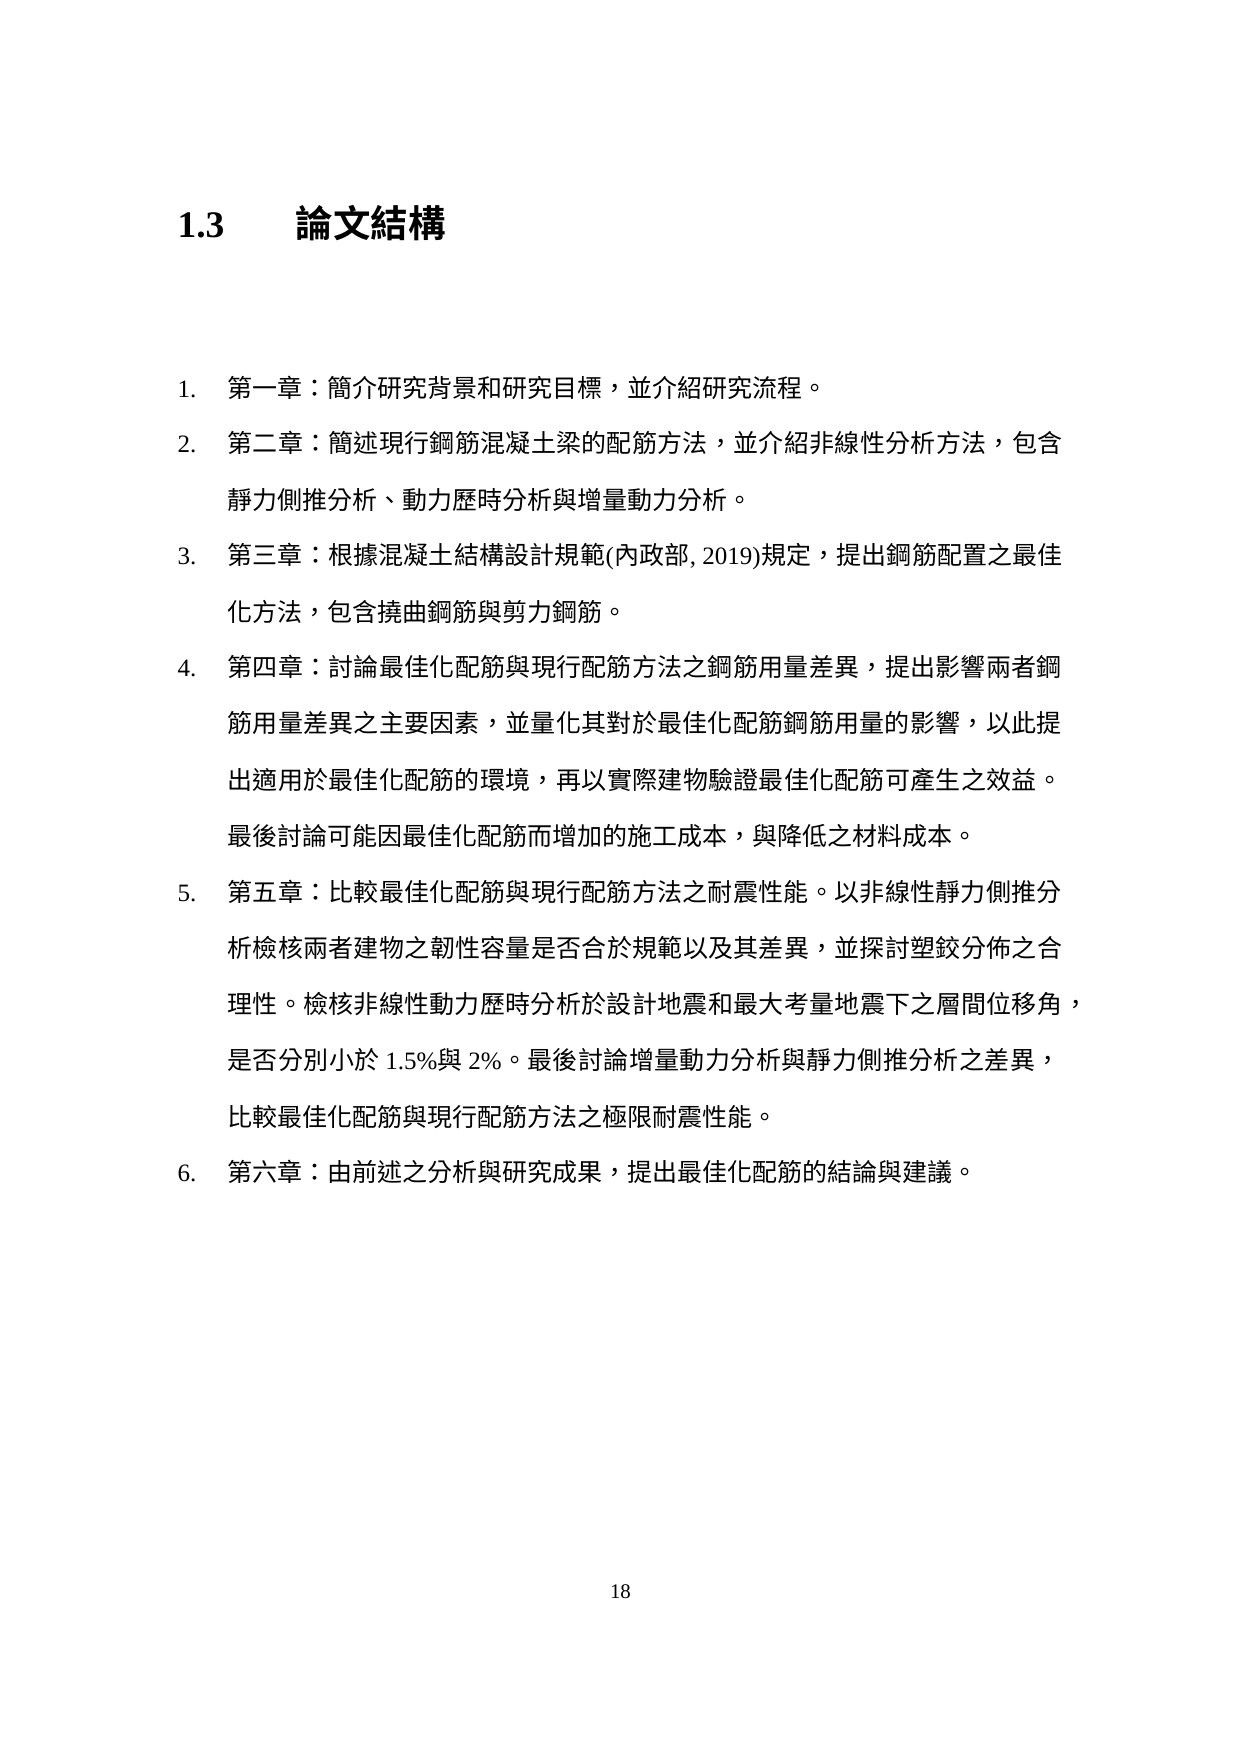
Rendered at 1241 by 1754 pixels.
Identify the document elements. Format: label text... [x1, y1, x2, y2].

list 第四章：討論最佳化配筋與現行配筋方法之鋼筋用量差異，提出影響兩者鋼筋用量差異之主要因素，並量化其對於最佳化配筋鋼筋用量的影響，以此提出適用於最佳化配筋的環境，再以實際建物驗證最佳化配筋可產生之效益。最後討論可能因最佳化配筋而增加的施工成本，與降低之材料成本。 [177, 647, 1063, 853]
list 第五章：比較最佳化配筋與現行配筋方法之耐震性能。以非線性靜力側推分析檢核兩者建物之韌性容量是否合於規範以及其差異，並探討塑鉸分佈之合理性。檢核非線性動力歷時分析於設計地震和最大考量地震下之層間位移角，是否分別小於1.5%與2%。最後討論增量動力分析與靜力側推分析之差異，比較最佳化配筋與現行配筋方法之極限耐震性能。 [177, 871, 1063, 1134]
list 第二章：簡述現行鋼筋混凝土梁的配筋方法，並介紹非線性分析方法，包含靜力側推分析、動力歷時分析與增量動力分析。 [177, 423, 1063, 517]
subtitle 論文結構 [177, 184, 1063, 259]
list 第六章：由前述之分析與研究成果，提出最佳化配筋的結論與建議。 [177, 1152, 1063, 1189]
list 第三章：根據混凝土結構設計規範(內政部, 2019)規定，提出鋼筋配置之最佳化方法，包含撓曲鋼筋與剪力鋼筋。 [177, 535, 1063, 629]
list 第一章：簡介研究背景和研究目標，並介紹研究流程。 [177, 368, 1063, 405]
